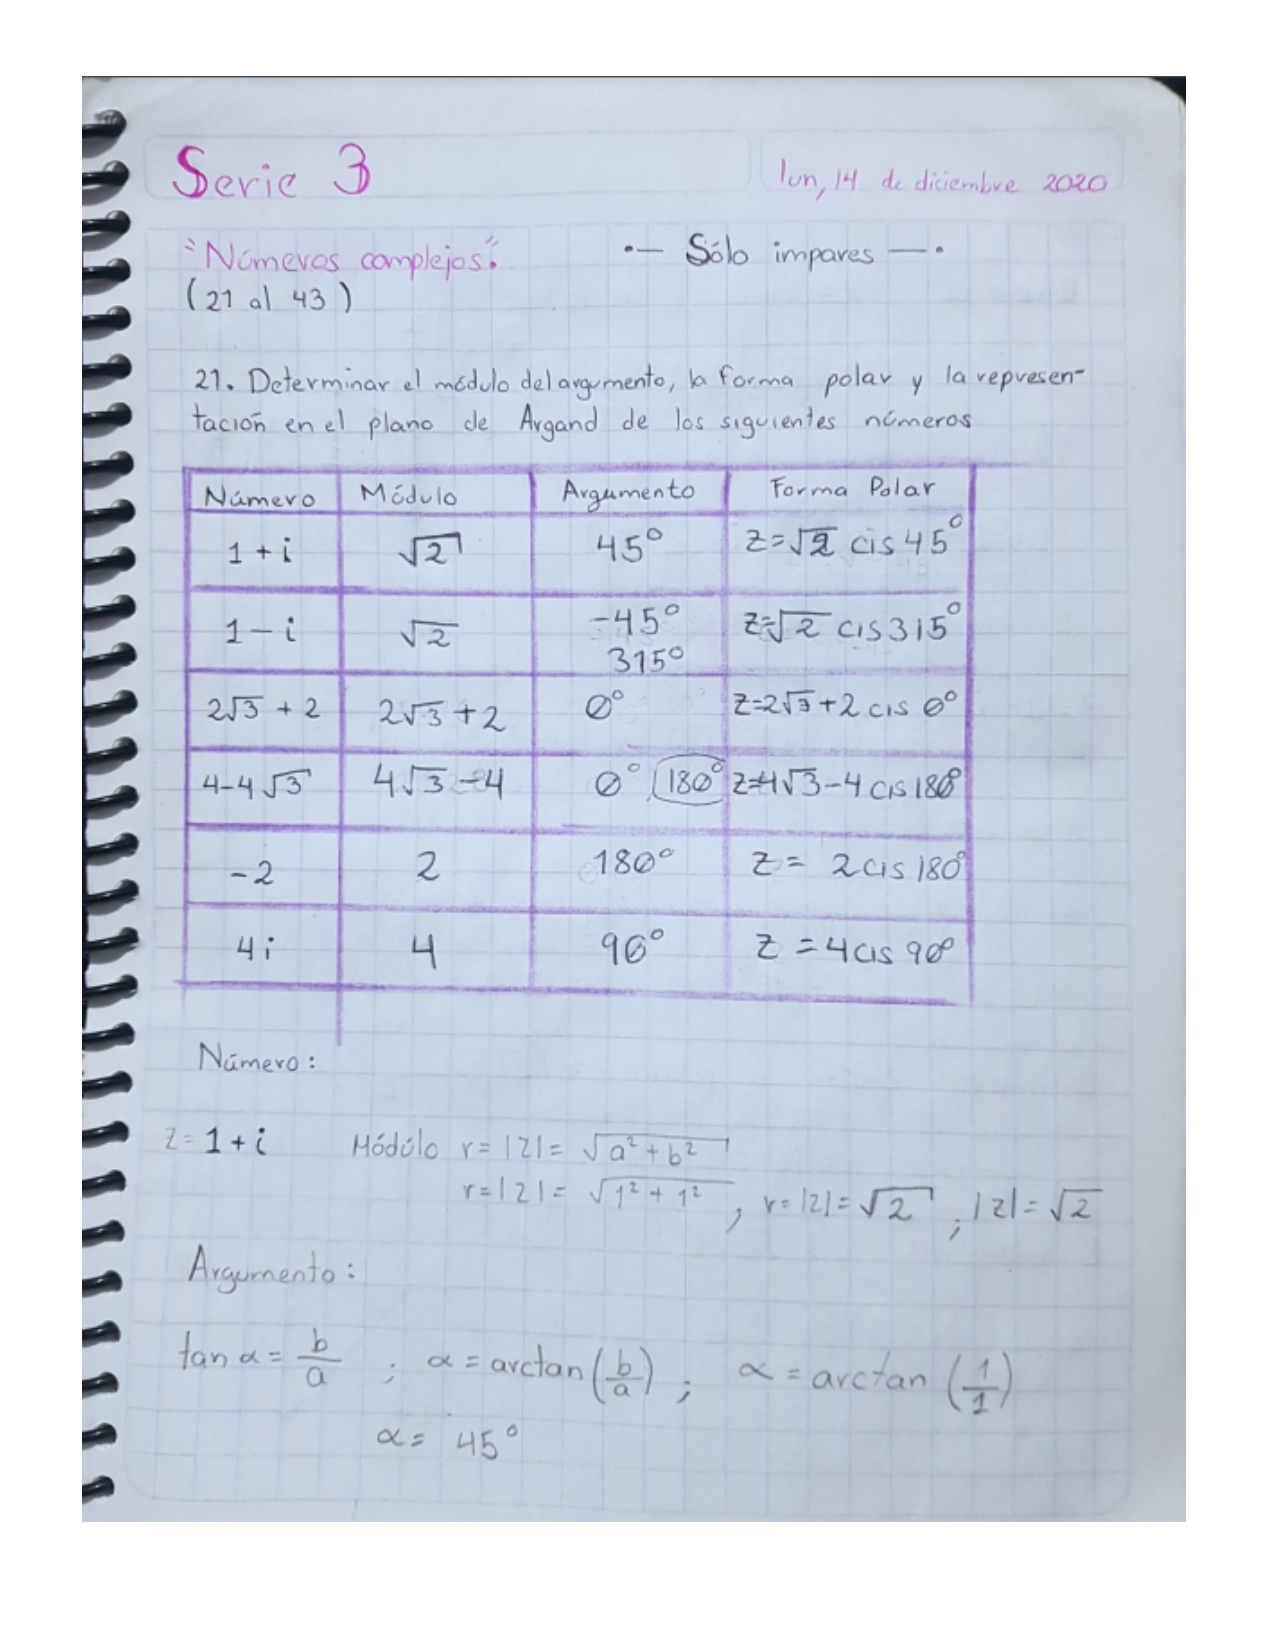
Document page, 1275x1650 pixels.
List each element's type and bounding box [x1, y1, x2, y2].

picture [82, 76, 1186, 1522]
